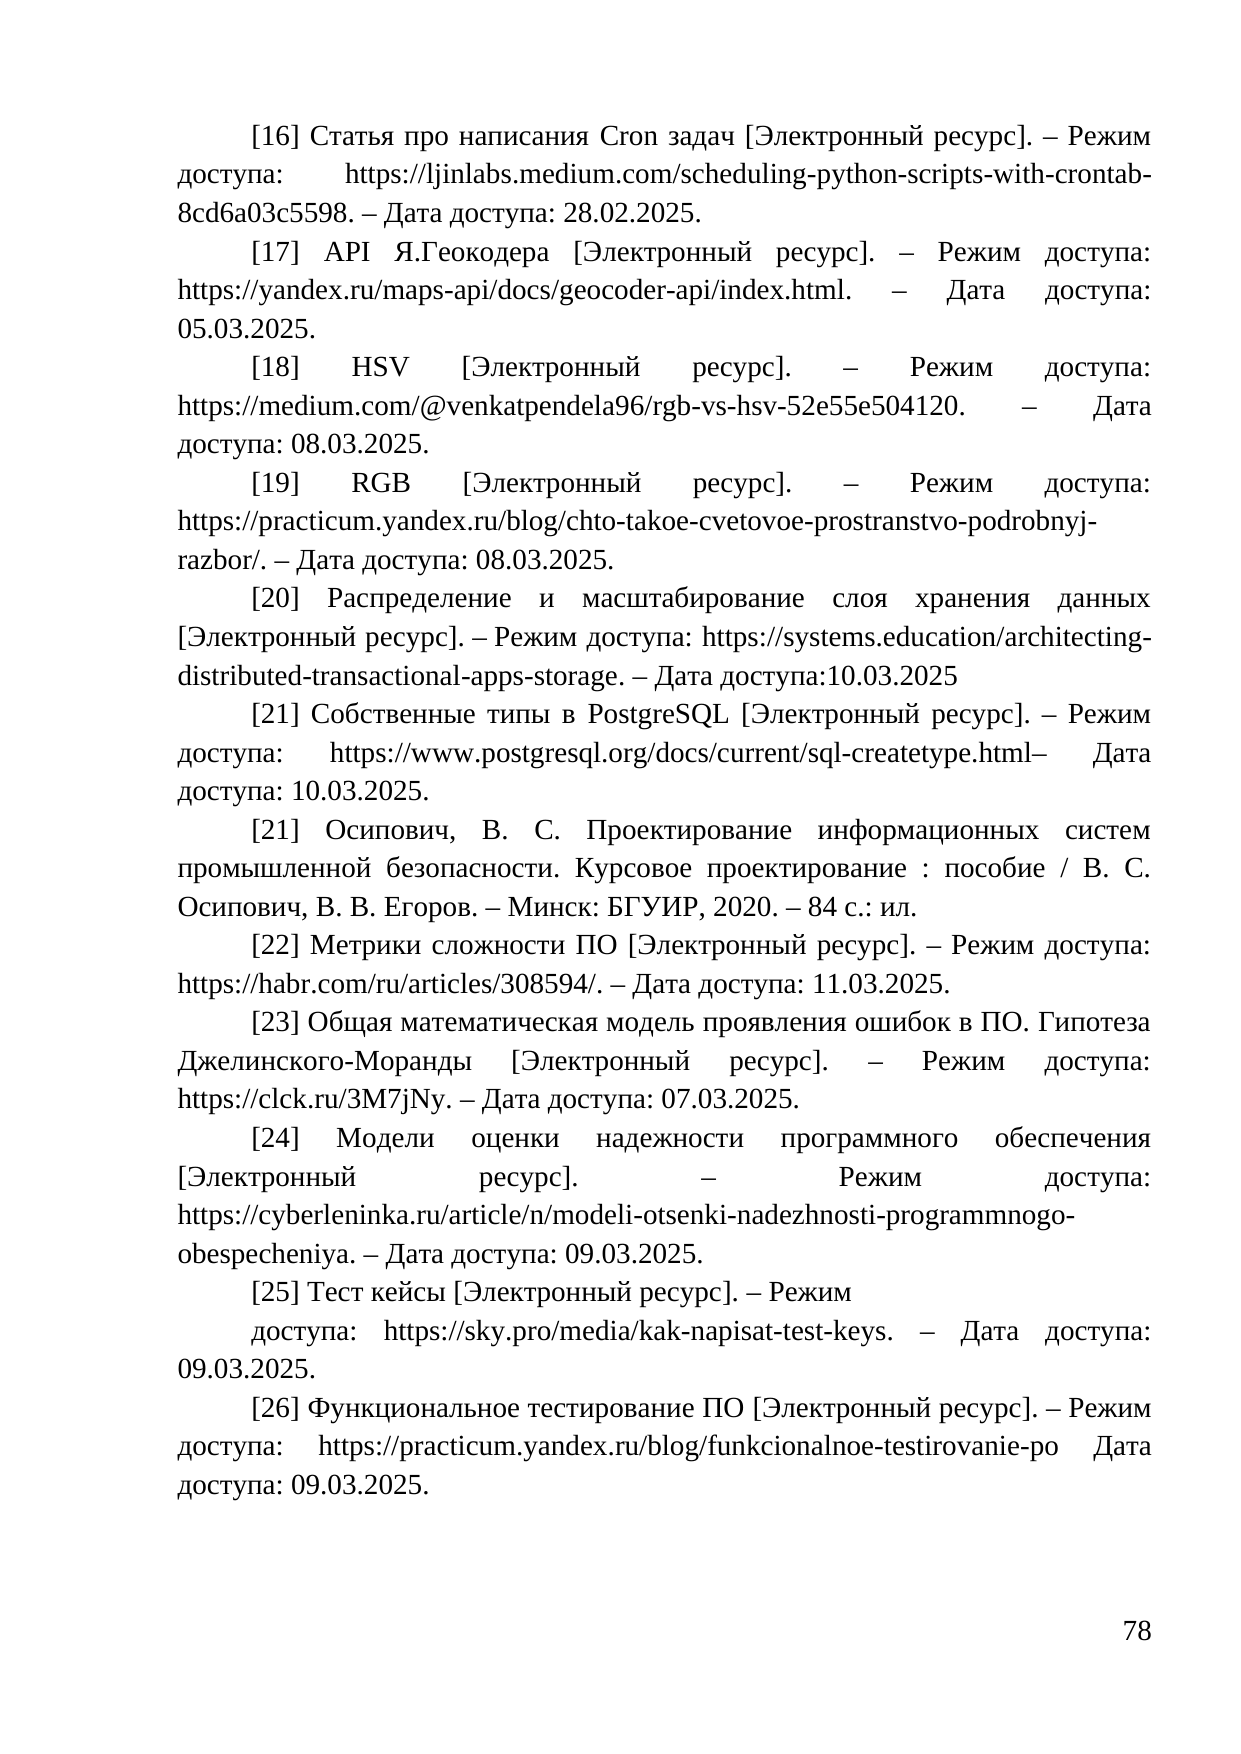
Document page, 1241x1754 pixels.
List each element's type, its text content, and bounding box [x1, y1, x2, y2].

text [21] Осипович, В. С. Проектирование информационных систем промышленной безопасности. Курсовое проектирование : пособие / В. С. Осипович, В. В. Егоров. – Минск: БГУИР, 2020. – 84 с.: ил. [177, 812, 1152, 922]
text [20] Распределение и масштабирование слоя хранения данных [Электронный ресурс]. – Режим доступа: https://systems.education/architecting-distributed-transactional-apps-storage. – Дата доступа:10.03.2025 [177, 581, 1152, 691]
text [26] Функциональное тестирование ПО [Электронный ресурс]. – Режим доступа: https://practicum.yandex.ru/blog/funkcionalnoe-testirovanie-po Дата доступа: 09.03.2025. [177, 1390, 1152, 1501]
text [22] Метрики сложности ПО [Электронный ресурс]. – Режим доступа: https://habr.com/ru/articles/308594/. – Дата доступа: 11.03.2025. [177, 927, 1152, 999]
text [23] Общая математическая модель проявления ошибок в ПО. Гипотеза Джелинского-Моранды [Электронный ресурс]. – Режим доступа: https://clck.ru/3M7jNy. – Дата доступа: 07.03.2025. [177, 1004, 1152, 1115]
text [18] HSV [Электронный ресурс]. – Режим доступа: https://medium.com/@venkatpendela96/rgb-vs-hsv-52e55e504120. – Дата доступа: 08.03.2025. [177, 349, 1152, 460]
text [25] Тест кейсы [Электронный ресурс]. – Режим [177, 1274, 1152, 1308]
text [16] Статья про написания Cron задач [Электронный ресурс]. – Режим доступа: https://ljinlabs.medium.com/scheduling-python-scripts-with-crontab-8cd6a03c5598. – Дата доступа: 28.02.2025. [177, 118, 1152, 229]
text [19] RGB [Электронный ресурс]. – Режим доступа: https://practicum.yandex.ru/blog/chto-takoe-cvetovoe-prostranstvo-podrobnyj-razbor/. – Дата доступа: 08.03.2025. [177, 465, 1152, 576]
text [21] Собственные типы в PostgreSQL [Электронный ресурс]. – Режим доступа: https://www.postgresql.org/docs/current/sql-createtype.html– Дата доступа: 10.03.2025. [177, 696, 1152, 807]
text [17] API Я.Геокодера [Электронный ресурс]. – Режим доступа: https://yandex.ru/maps-api/docs/geocoder-api/index.html. – Дата доступа: 05.03.2025. [177, 234, 1152, 344]
text [24] Модели оценки надежности программного обеспечения [Электронный ресурс]. – Режим доступа: https://cyberleninka.ru/article/n/modeli-otsenki-nadezhnosti-programmnogo-obespecheniya. – Дата доступа: 09.03.2025. [177, 1120, 1152, 1269]
text доступа: https://sky.pro/media/kak-napisat-test-keys. – Дата доступа: 09.03.2025. [177, 1313, 1152, 1385]
